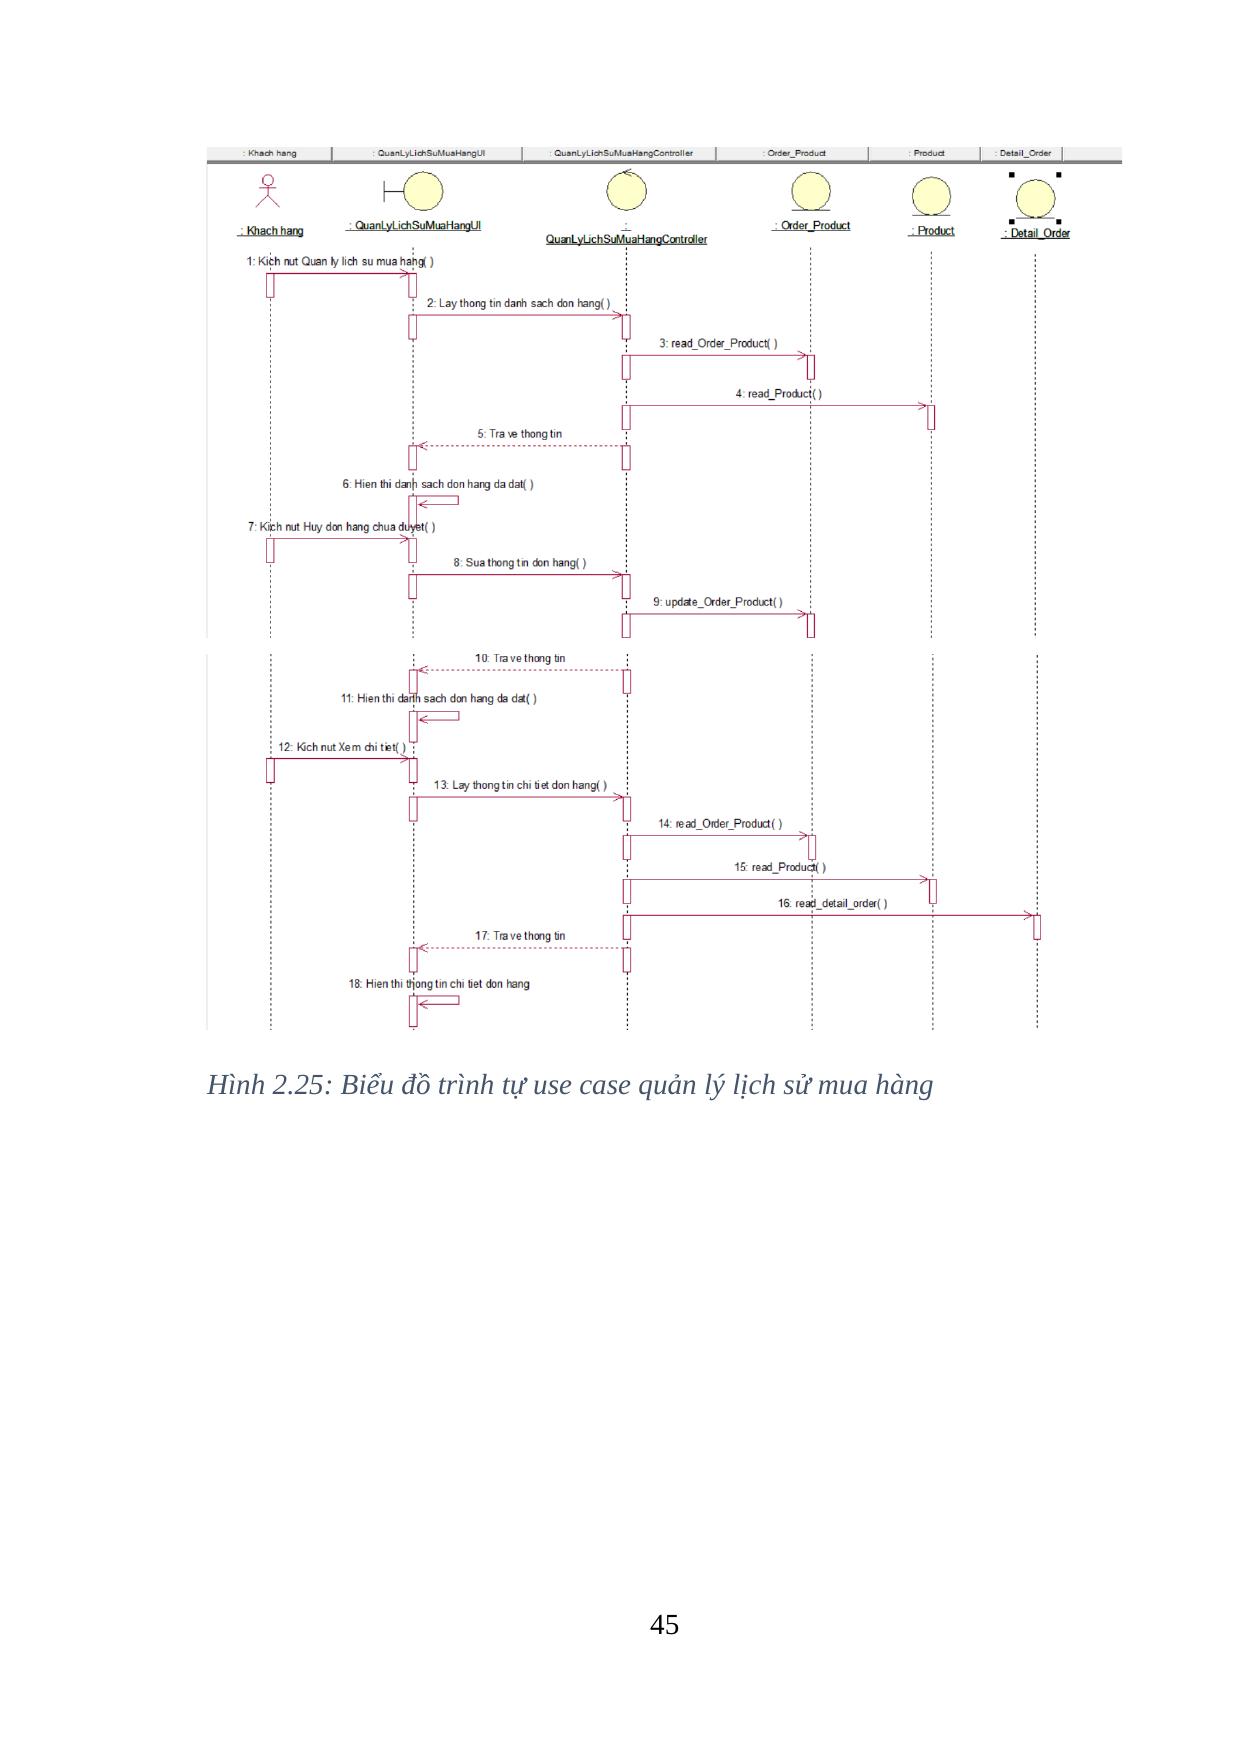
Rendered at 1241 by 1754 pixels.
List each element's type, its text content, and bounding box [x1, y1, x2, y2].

picture [206, 147, 1123, 638]
picture [206, 654, 1123, 1030]
